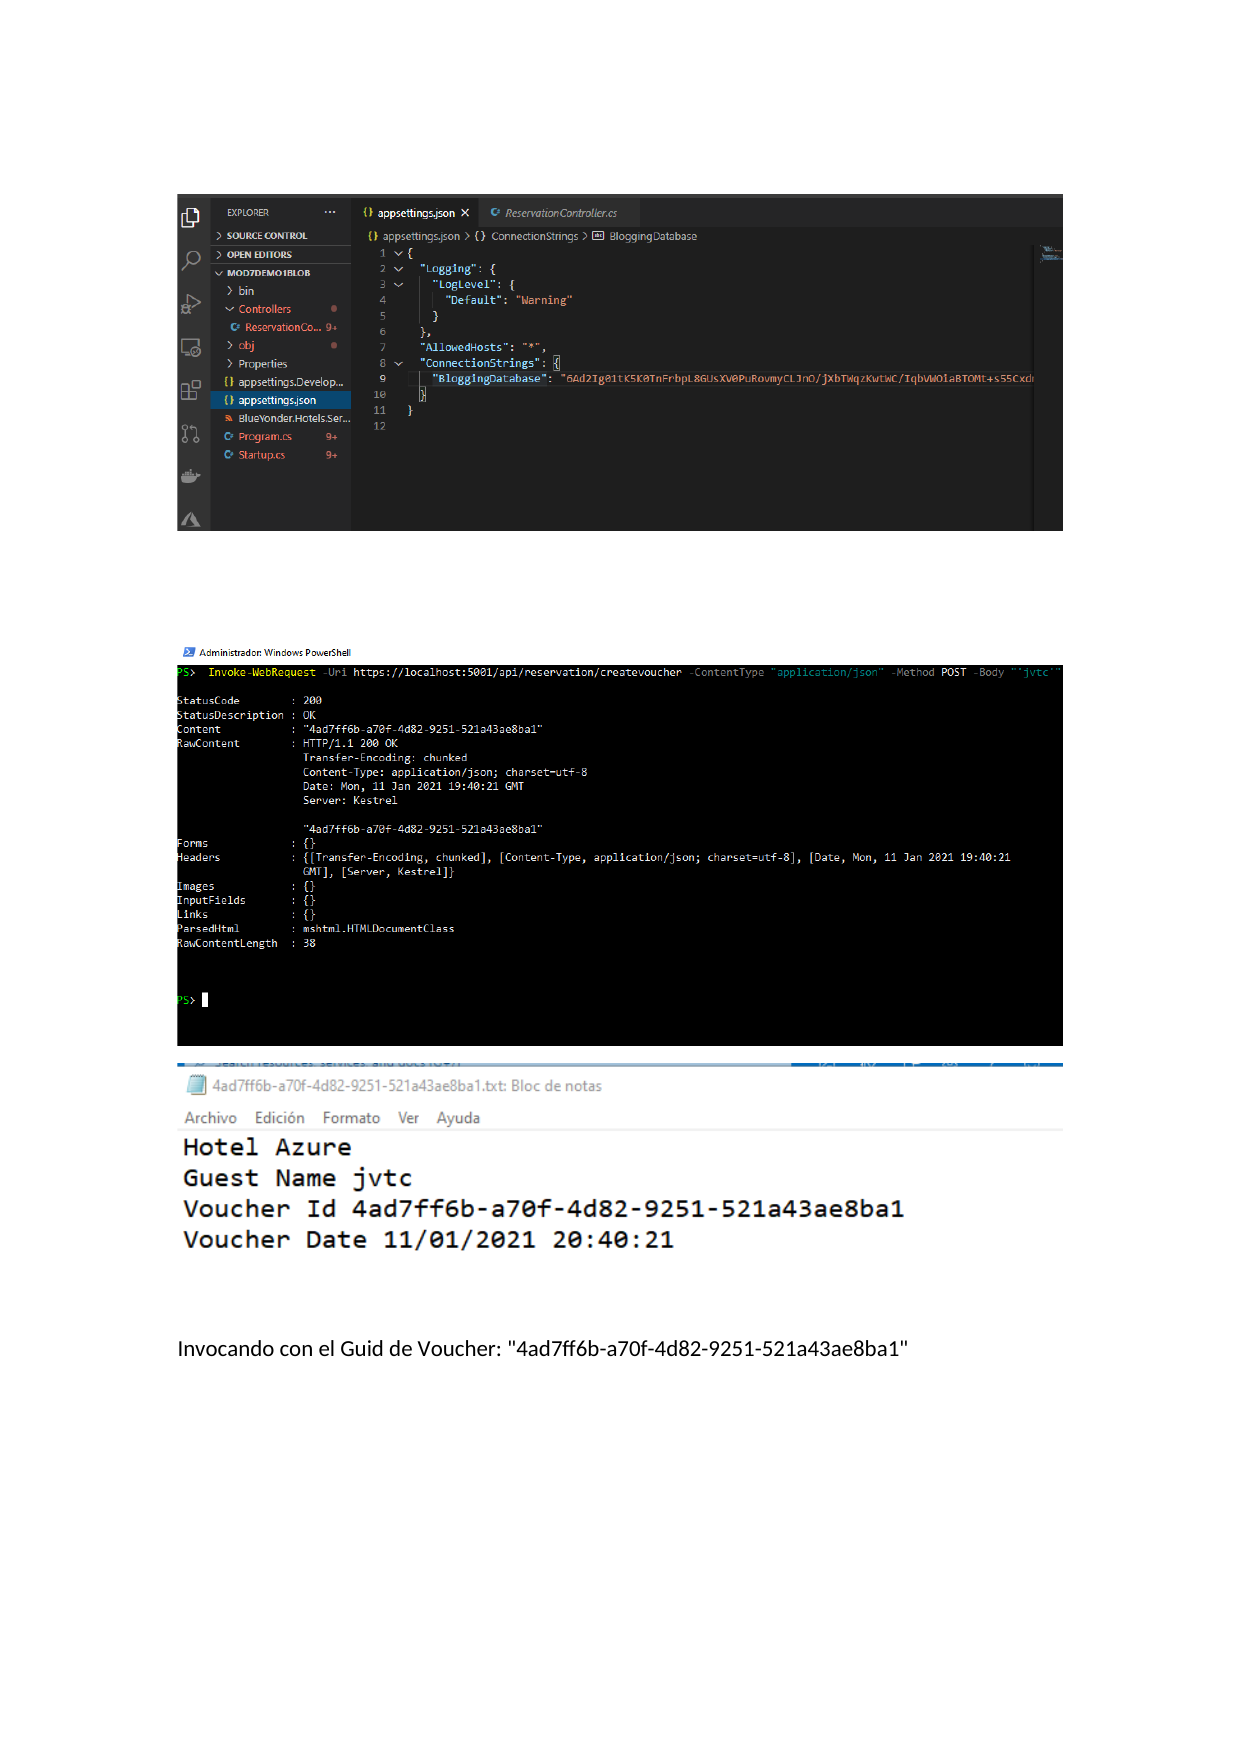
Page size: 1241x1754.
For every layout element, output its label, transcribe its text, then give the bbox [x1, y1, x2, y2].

picture [177, 643, 1063, 1046]
picture [177, 1063, 1063, 1316]
picture [177, 194, 1063, 531]
text Invocando con el Guid de Voucher: "4ad7ff6b-a70f-4d82-9251-521a43ae8ba1" [177, 1334, 1063, 1363]
